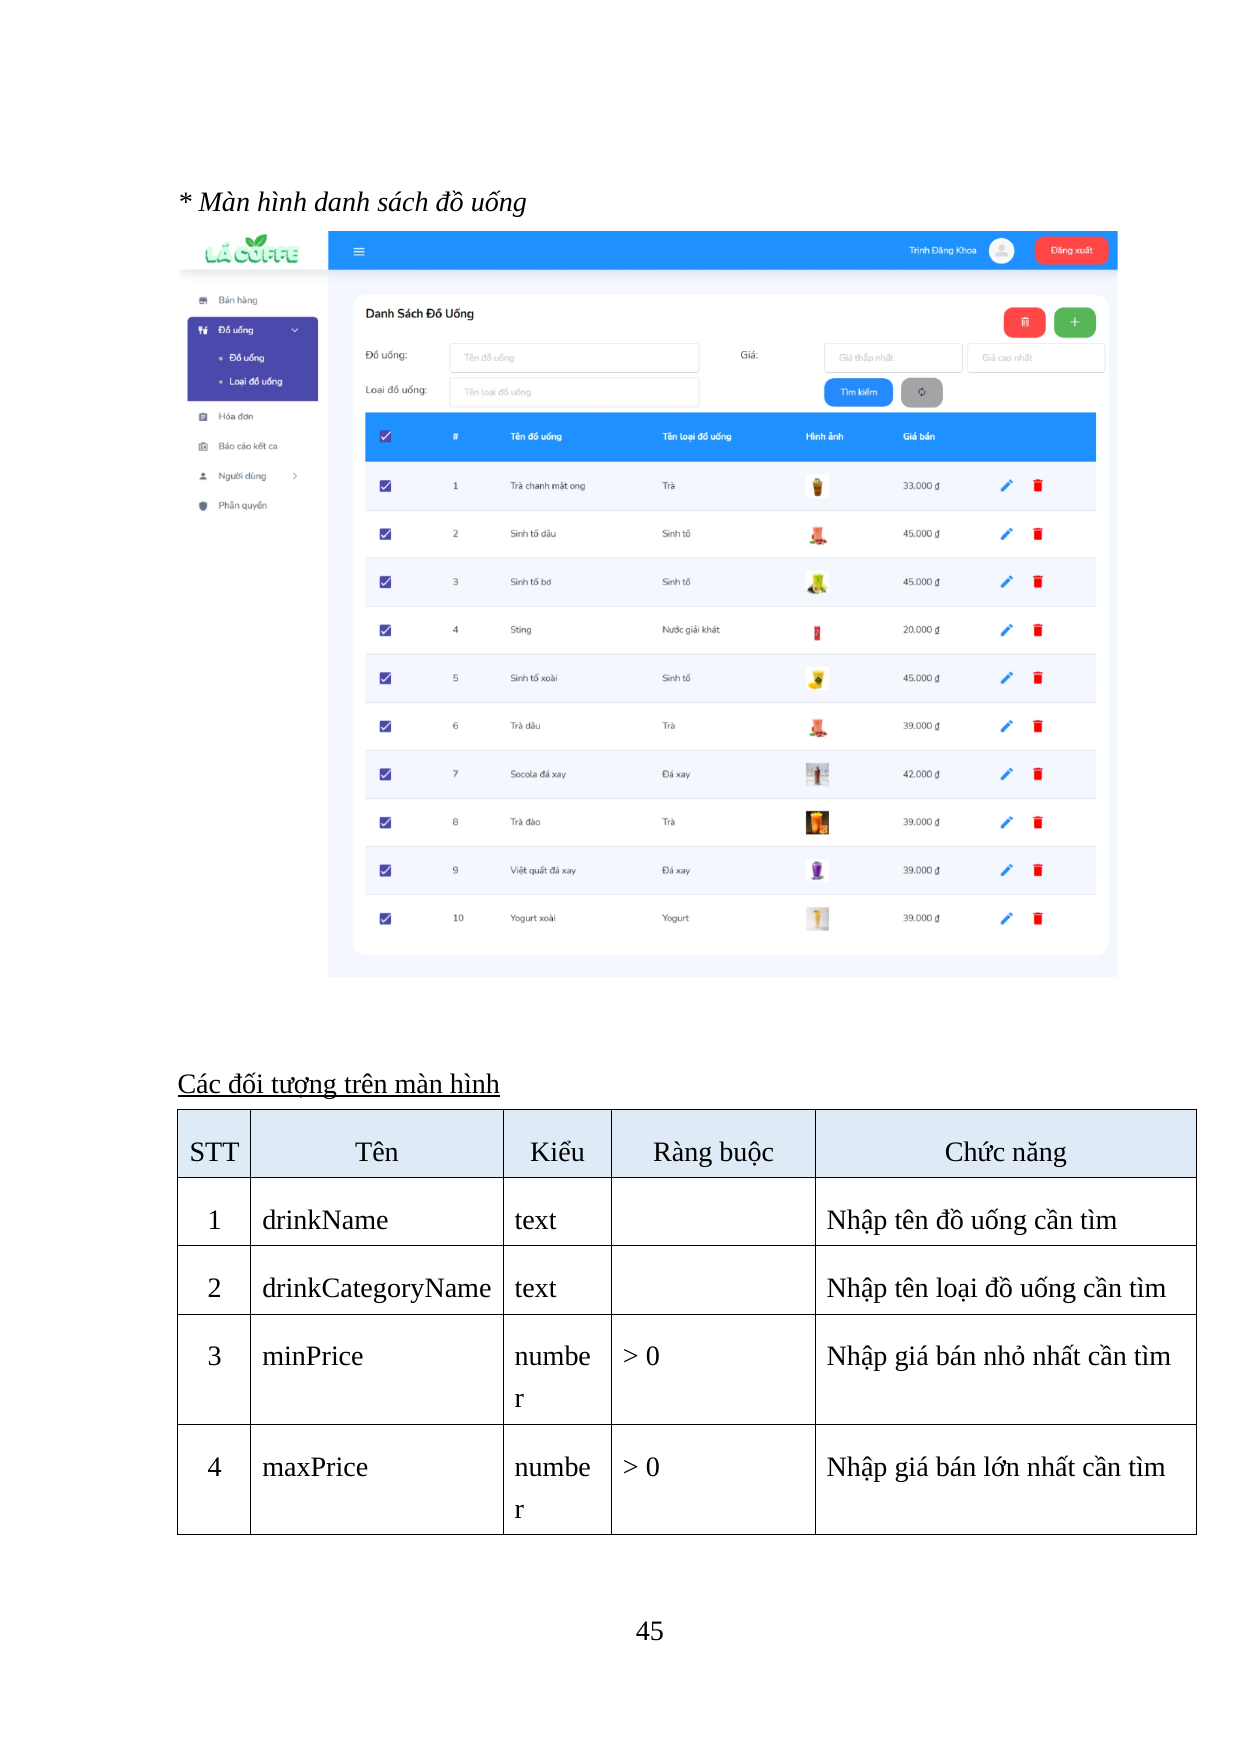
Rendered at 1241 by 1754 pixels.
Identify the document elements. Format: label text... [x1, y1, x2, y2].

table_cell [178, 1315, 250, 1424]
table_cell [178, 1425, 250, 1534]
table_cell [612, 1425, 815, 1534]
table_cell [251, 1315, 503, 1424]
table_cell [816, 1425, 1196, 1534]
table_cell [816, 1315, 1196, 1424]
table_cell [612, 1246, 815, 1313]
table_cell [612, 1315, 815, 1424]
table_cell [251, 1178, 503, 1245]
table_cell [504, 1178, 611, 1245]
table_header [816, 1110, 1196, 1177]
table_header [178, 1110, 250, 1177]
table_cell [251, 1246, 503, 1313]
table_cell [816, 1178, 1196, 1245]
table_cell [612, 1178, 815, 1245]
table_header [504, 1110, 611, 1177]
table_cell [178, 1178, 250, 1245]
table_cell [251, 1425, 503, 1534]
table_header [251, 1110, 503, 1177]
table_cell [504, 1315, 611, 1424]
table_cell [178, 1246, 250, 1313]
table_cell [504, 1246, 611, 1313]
text * Màn hình danh sách đồ uống [177, 185, 1122, 218]
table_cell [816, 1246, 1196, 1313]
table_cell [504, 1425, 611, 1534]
picture [177, 231, 1117, 975]
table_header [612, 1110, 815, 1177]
